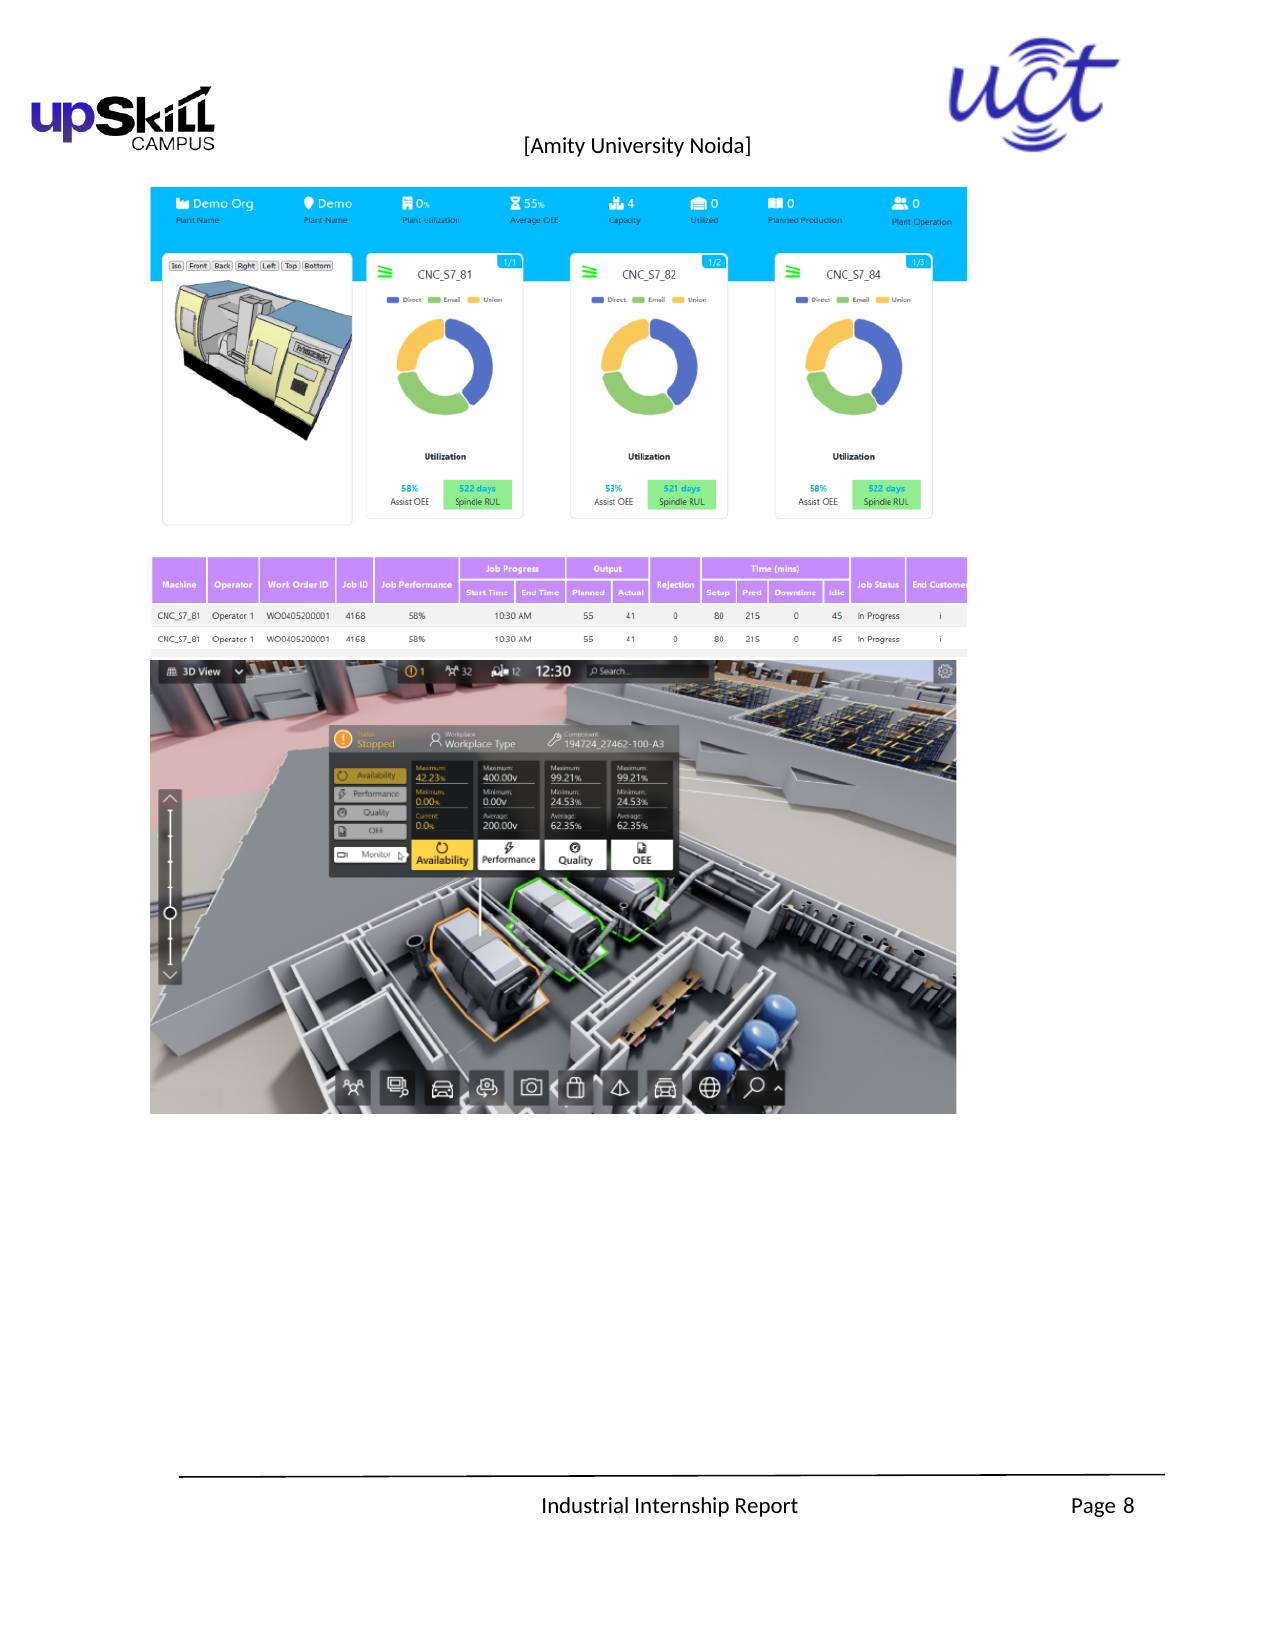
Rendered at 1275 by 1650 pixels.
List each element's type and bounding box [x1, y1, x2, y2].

picture [511, 197, 520, 209]
picture [0, 73, 246, 154]
picture [691, 198, 706, 209]
picture [403, 197, 412, 209]
picture [893, 198, 908, 209]
picture [150, 660, 957, 1114]
picture [946, 28, 1125, 154]
picture [150, 254, 968, 657]
picture [305, 197, 313, 209]
picture [177, 198, 189, 208]
picture [610, 198, 624, 209]
picture [769, 198, 782, 208]
